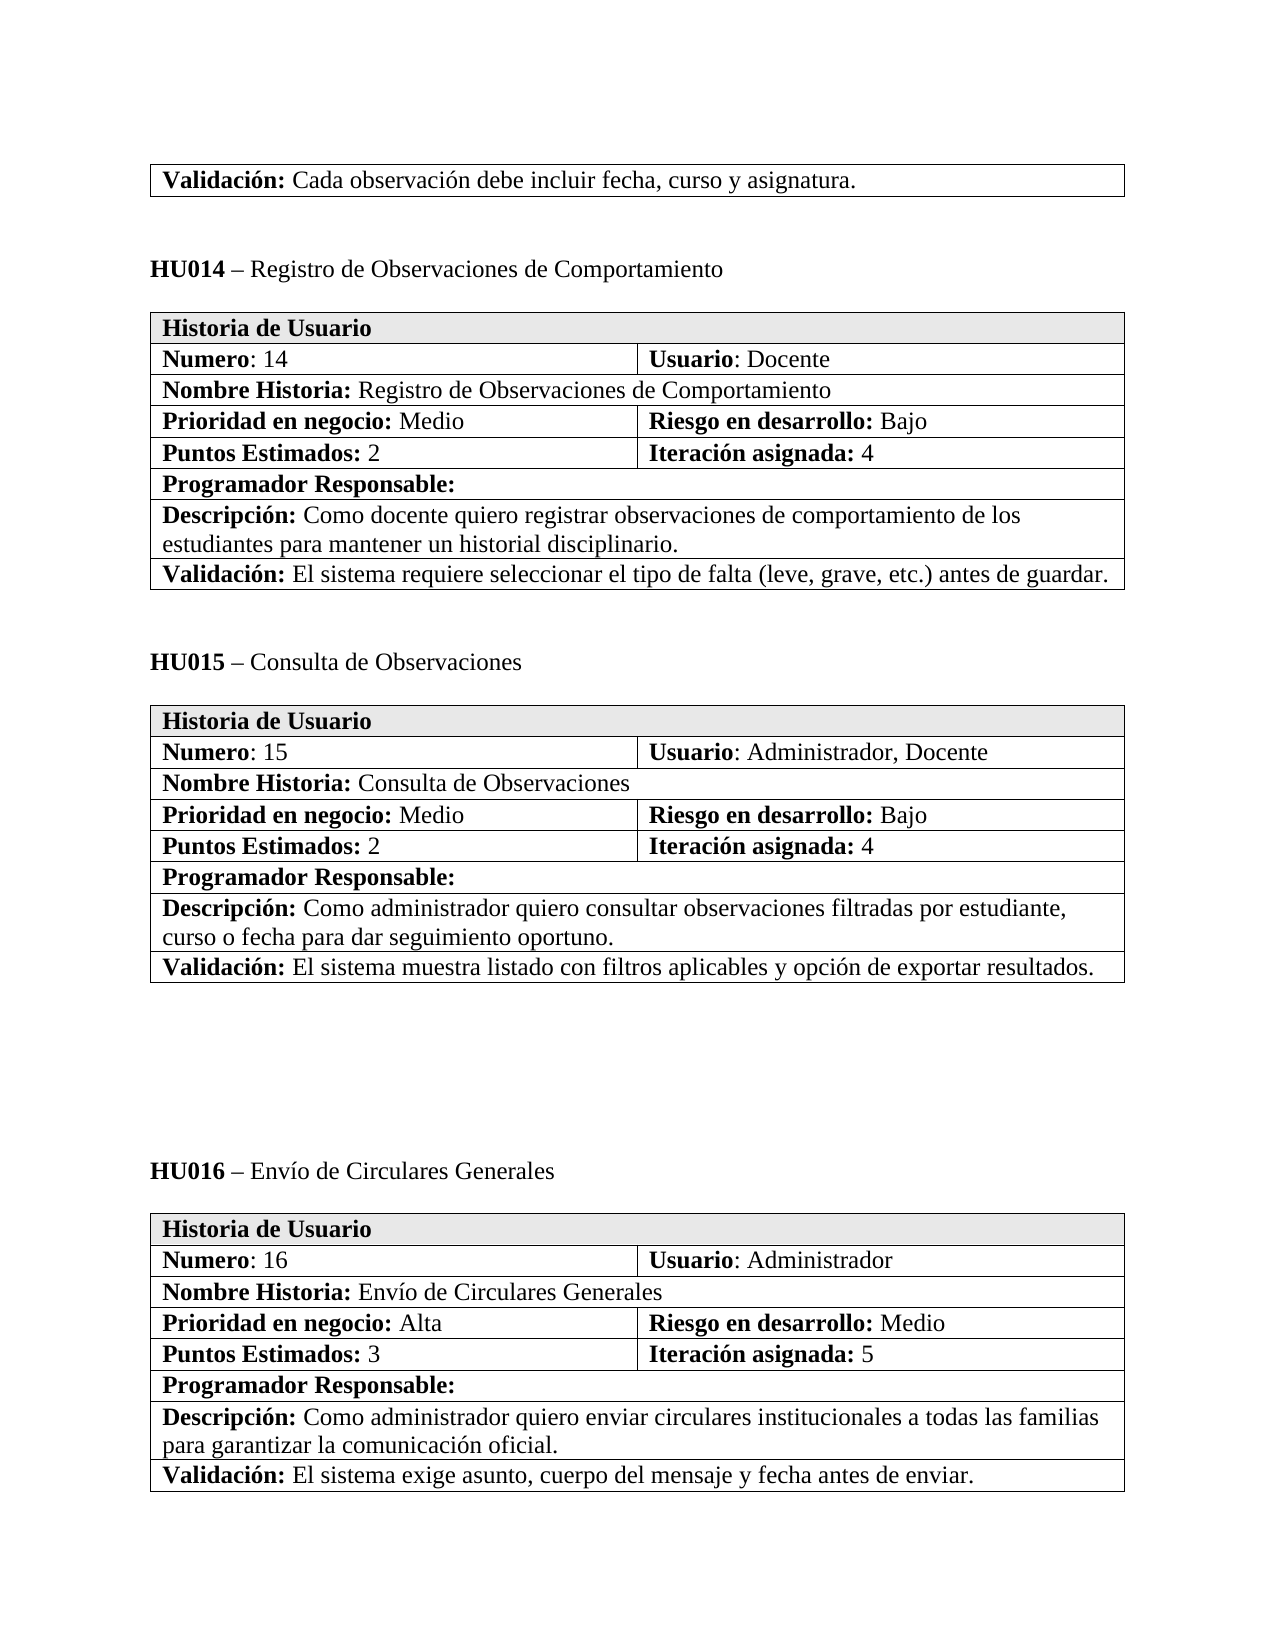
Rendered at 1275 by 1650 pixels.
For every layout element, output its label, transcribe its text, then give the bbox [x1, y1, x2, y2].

table_cell Numero: 16 [151, 1246, 637, 1276]
table_cell Validación: El sistema requiere seleccionar el tipo de falta (leve, grave, etc.) antes de guardar. [151, 559, 1124, 589]
table_cell Validación: El sistema exige asunto, cuerpo del mensaje y fecha antes de enviar. [151, 1460, 1124, 1491]
table_cell Iteración asignada: 4 [638, 438, 1124, 468]
table_cell Programador Responsable: [151, 469, 1124, 499]
table_cell Riesgo en desarrollo: Bajo [638, 800, 1124, 830]
table_cell Nombre Historia: Registro de Observaciones de Comportamiento [151, 375, 1124, 405]
table_cell Riesgo en desarrollo: Medio [638, 1308, 1124, 1338]
table_cell Descripción: Como administrador quiero enviar circulares institucionales a todas las familias para garantizar la comunicación oficial. [151, 1402, 1124, 1459]
table_cell Nombre Historia: Consulta de Observaciones [151, 769, 1124, 799]
table_header Historia de Usuario [151, 1214, 1124, 1244]
table_cell Programador Responsable: [151, 862, 1124, 892]
text HU016 – Envío de Circulares Generales [150, 1156, 1125, 1184]
table_cell Prioridad en negocio: Medio [151, 800, 637, 830]
table_cell Numero: 15 [151, 737, 637, 767]
table_cell Descripción: Como docente quiero registrar observaciones de comportamiento de los estudiantes para mantener un historial disciplinario. [151, 500, 1124, 558]
table_cell Usuario: Administrador, Docente [638, 737, 1124, 767]
table_cell Nombre Historia: Envío de Circulares Generales [151, 1277, 1124, 1307]
table_header Historia de Usuario [151, 313, 1124, 343]
table_cell Programador Responsable: [151, 1371, 1124, 1401]
text HU014 – Registro de Observaciones de Comportamiento [150, 254, 1125, 283]
table_cell Riesgo en desarrollo: Bajo [638, 406, 1124, 437]
table_cell Numero: 14 [151, 344, 637, 374]
table_cell Puntos Estimados: 3 [151, 1339, 637, 1369]
table_cell Validación: Cada observación debe incluir fecha, curso y asignatura. [151, 165, 1124, 196]
table_cell Puntos Estimados: 2 [151, 831, 637, 861]
table_header Historia de Usuario [151, 706, 1124, 736]
table_cell Iteración asignada: 5 [638, 1339, 1124, 1369]
table_cell Descripción: Como administrador quiero consultar observaciones filtradas por estudiante, curso o fecha para dar seguimiento oportuno. [151, 894, 1124, 951]
table_cell Prioridad en negocio: Medio [151, 406, 637, 437]
table_cell Usuario: Docente [638, 344, 1124, 374]
table_cell Validación: El sistema muestra listado con filtros aplicables y opción de exportar resultados. [151, 952, 1124, 982]
text HU015 – Consulta de Observaciones [150, 647, 1125, 676]
table_cell Iteración asignada: 4 [638, 831, 1124, 861]
table_cell Prioridad en negocio: Alta [151, 1308, 637, 1338]
table_cell Usuario: Administrador [638, 1246, 1124, 1276]
table_cell Puntos Estimados: 2 [151, 438, 637, 468]
